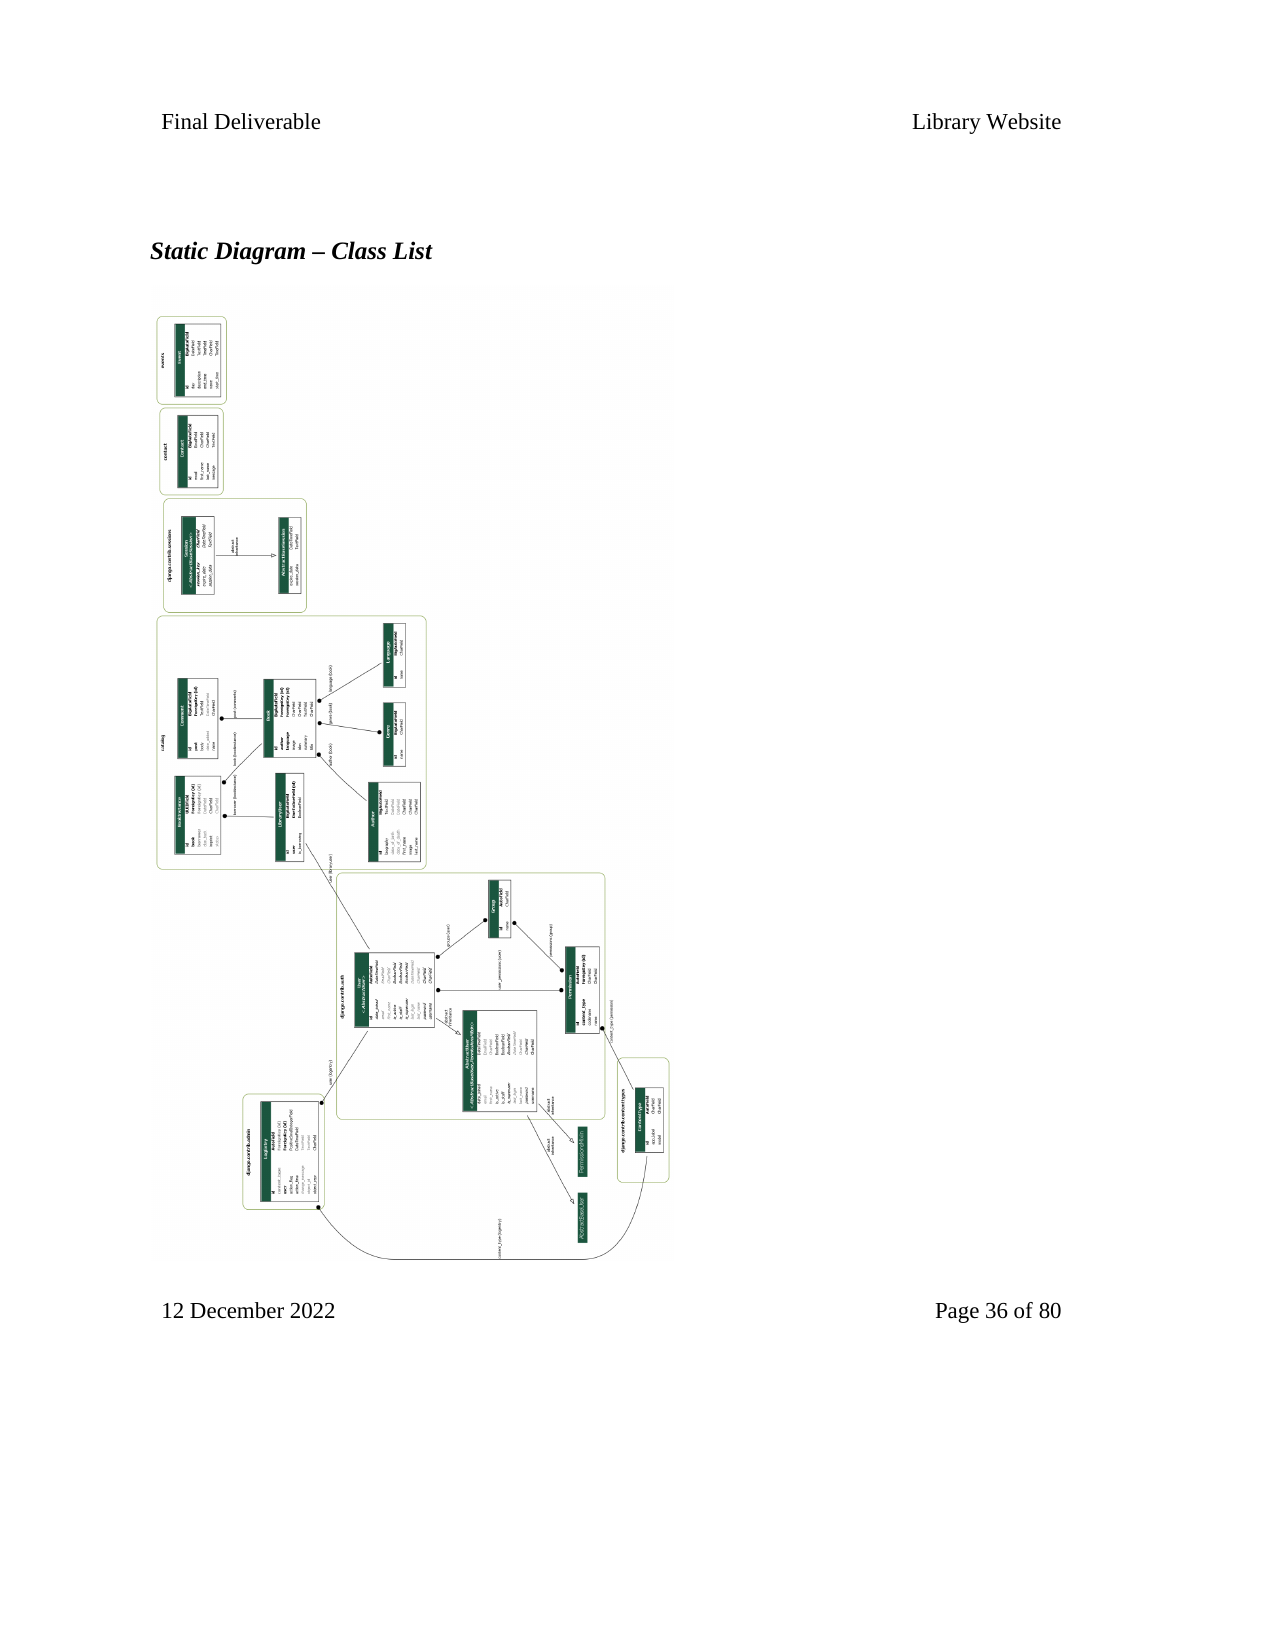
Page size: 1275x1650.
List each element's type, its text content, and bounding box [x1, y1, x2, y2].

picture [152, 287, 674, 1260]
subtitle Static Diagram – Class List [150, 236, 1125, 264]
